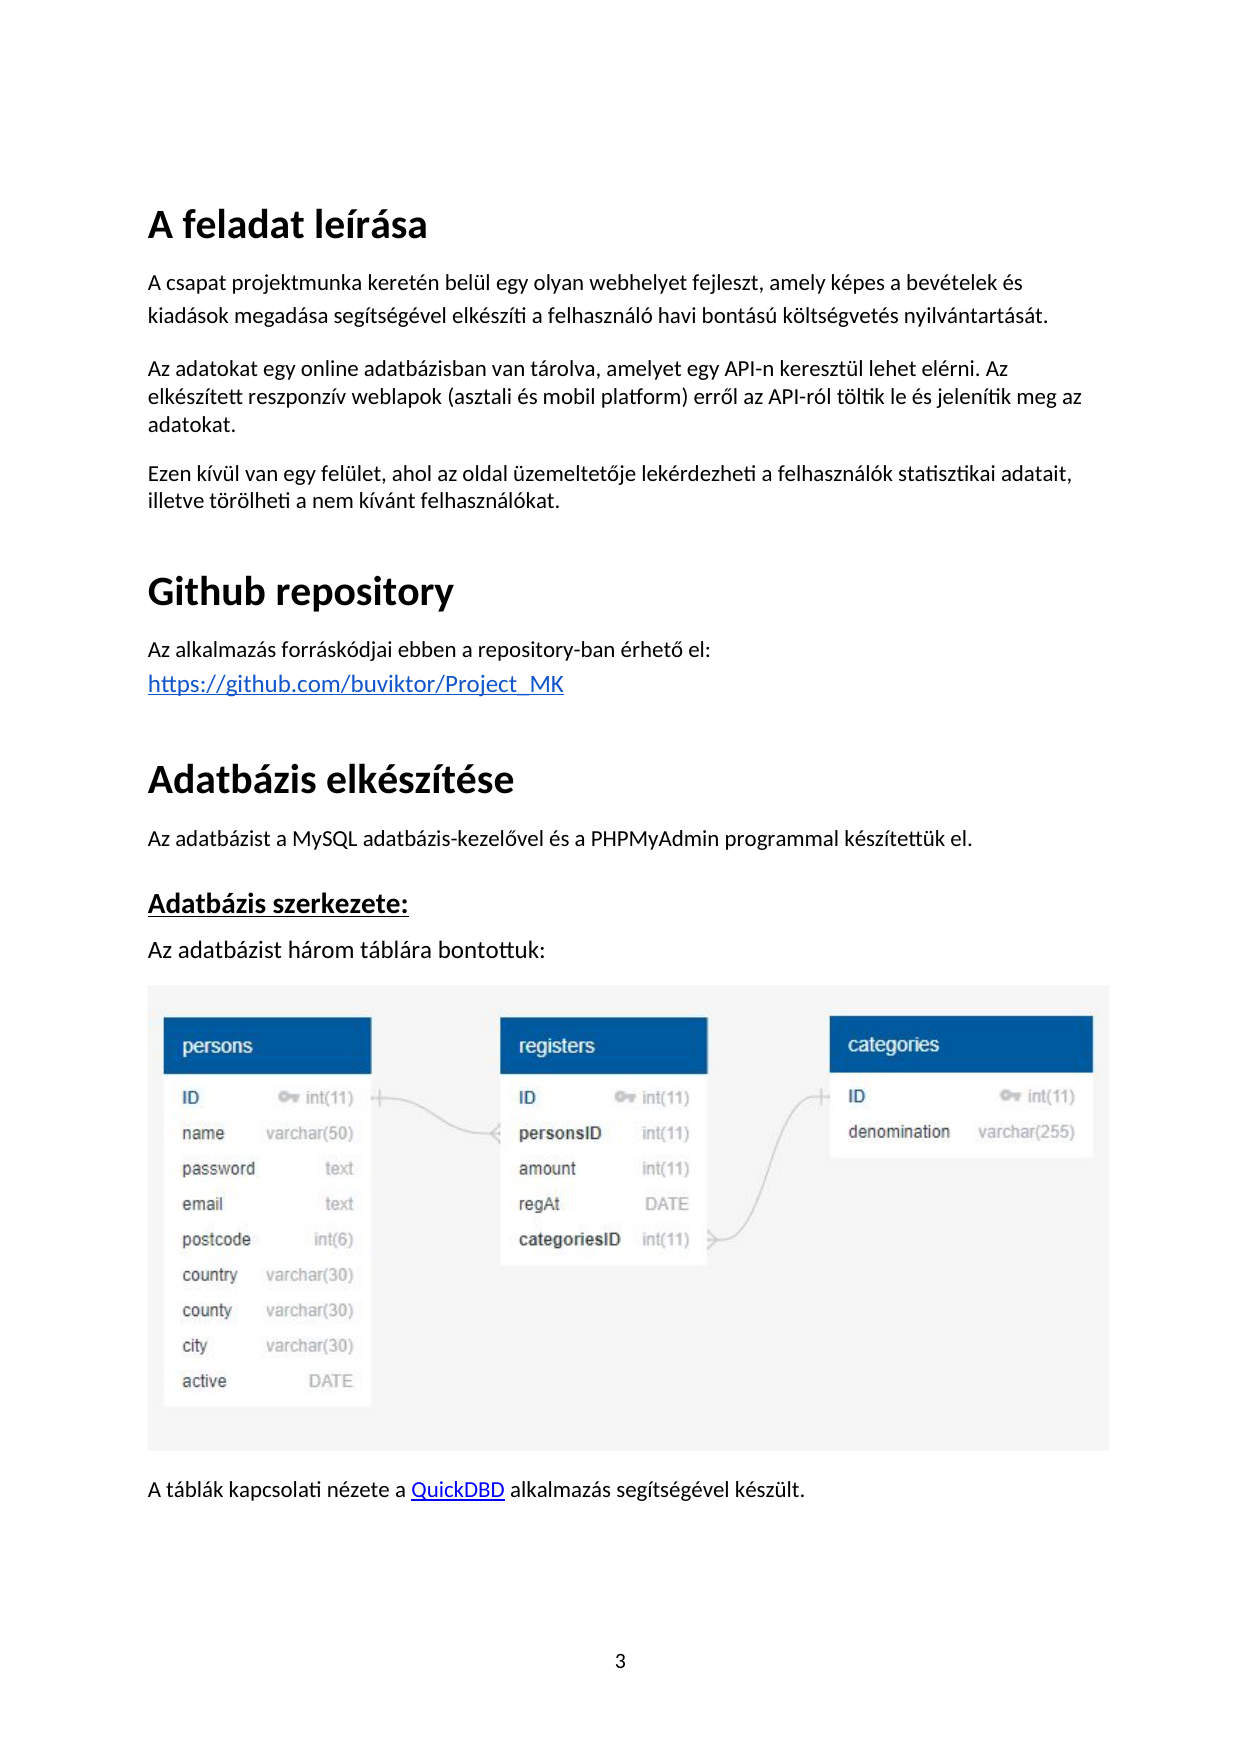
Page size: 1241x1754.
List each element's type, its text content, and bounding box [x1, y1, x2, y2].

text https://github.com/buviktor/Project_MK [148, 668, 1093, 698]
subtitle Adatbázis elkészítése [148, 753, 1093, 804]
subtitle Github repository [148, 565, 1093, 616]
text Az adatokat egy online adatbázisban van tárolva, amelyet egy API-n keresztül lehet elérni. Az elkészített reszponzív weblapok (asztali és mobil platform) erről az API-ról töltik le és jelenítik meg az adatokat. [148, 354, 1093, 438]
text Az adatbázist a MySQL adatbázis-kezelővel és a PHPMyAdmin programmal készítettük el. [148, 824, 1093, 852]
picture [147, 985, 1110, 1451]
text Az adatbázist három táblára bontottuk: [148, 934, 1093, 965]
text Ezen kívül van egy felület, ahol az oldal üzemeltetője lekérdezheti a felhasználók statisztikai adatait, illetve törölheti a nem kívánt felhasználókat. [148, 459, 1093, 515]
text A táblák kapcsolati nézete a QuickDBD alkalmazás segítségével készült. [148, 1475, 1093, 1503]
subtitle A feladat leírása [148, 198, 1093, 248]
subtitle Adatbázis szerkezete: [148, 885, 1093, 921]
text Az alkalmazás forráskódjai ebben a repository-ban érhető el: [148, 636, 1093, 664]
text A csapat projektmunka keretén belül egy olyan webhelyet fejleszt, amely képes a bevételek és kiadások megadása segítségével elkészíti a felhasználó havi bontású költségvetés nyilvántartását. [148, 268, 1093, 329]
